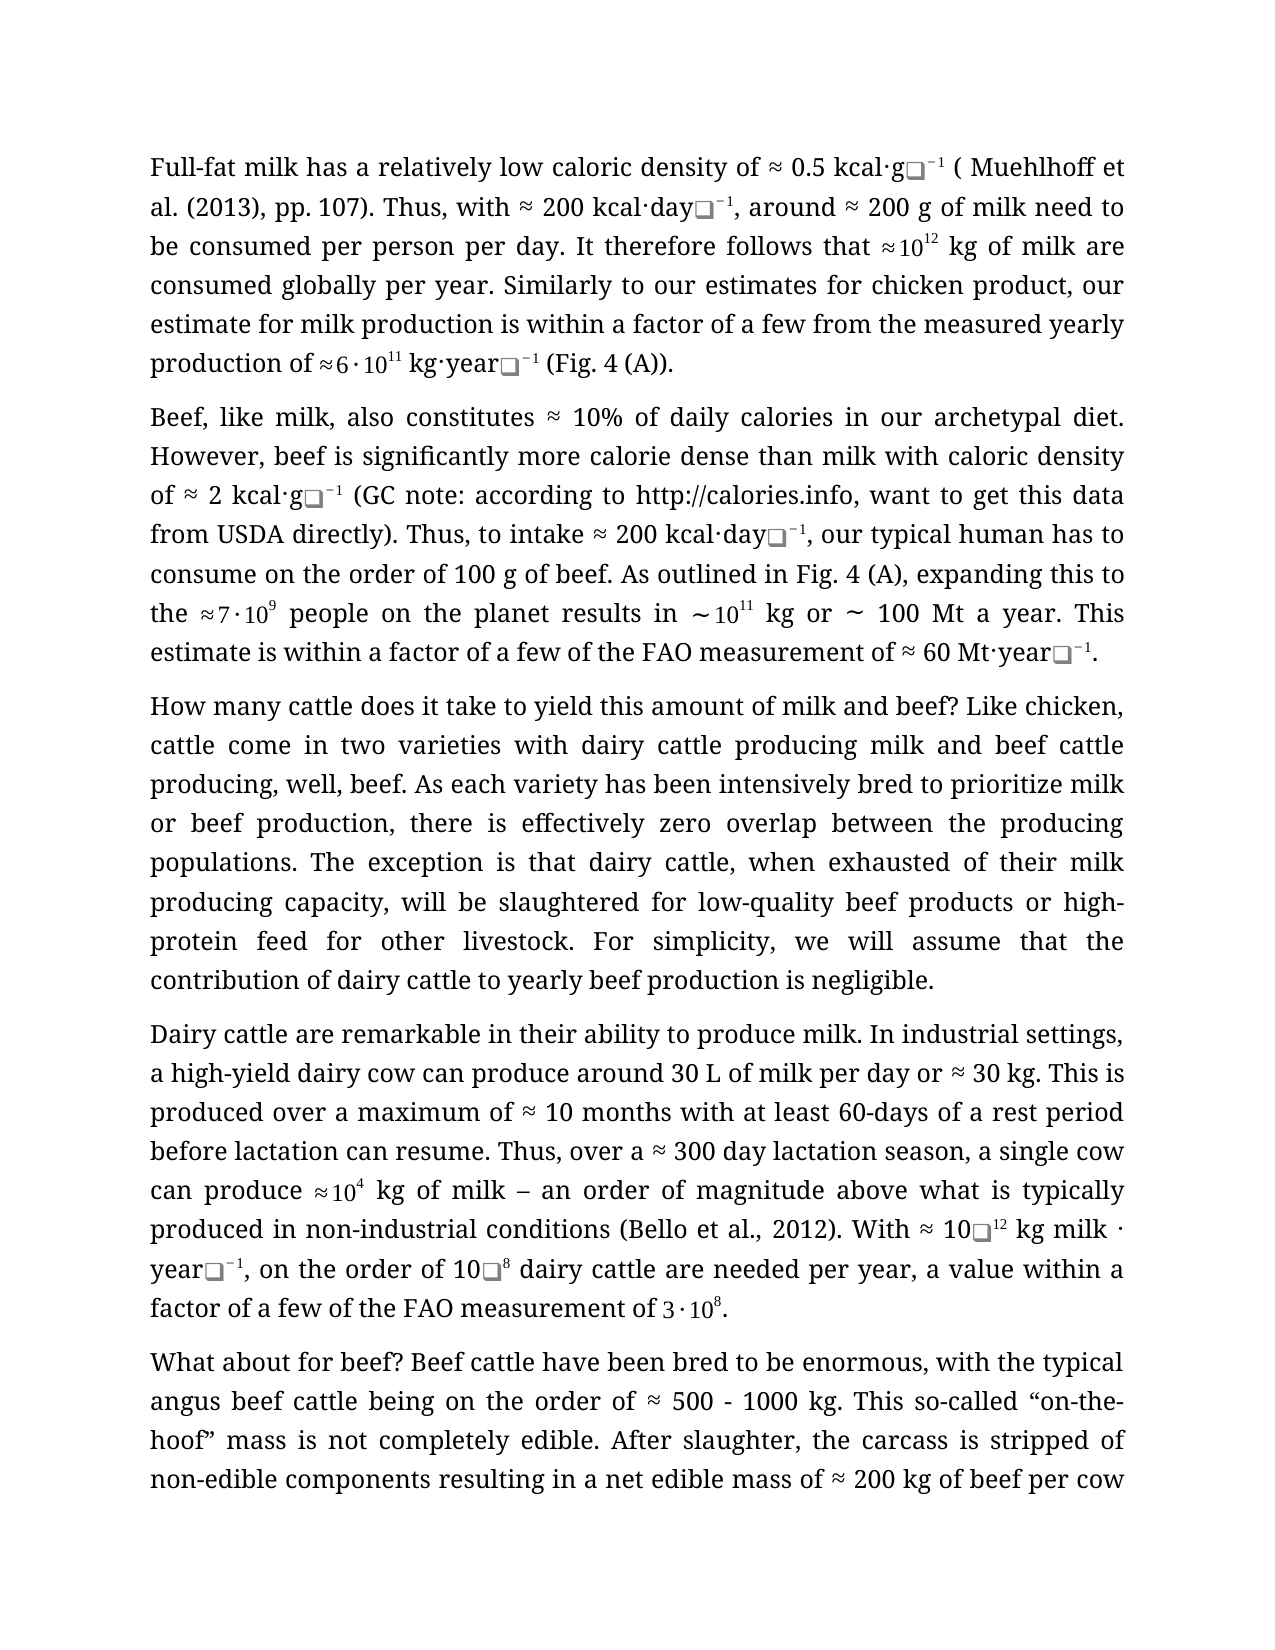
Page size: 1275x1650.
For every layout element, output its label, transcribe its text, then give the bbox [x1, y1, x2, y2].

text Beef, like milk, also constitutes 10% of daily calories in our archetypal diet. However, beef is significantly more calorie dense than milk with caloric density of 2 kcalg (GC note: according to http://calories.info, want to get this data from USDA directly). Thus, to intake 200 kcalday, our typical human has to consume on the order of 100 g of beef. As outlined in Fig. 4 (A), expanding this to the people on the planet results in kg or 100 Mt a year. This estimate is within a factor of a few of the FAO measurement of 60 Mtyear. [150, 399, 1125, 669]
text How many cattle does it take to yield this amount of milk and beef? Like chicken, cattle come in two varieties with dairy cattle producing milk and beef cattle producing, well, beef. As each variety has been intensively bred to prioritize milk or beef production, there is effectively zero overlap between the producing populations. The exception is that dairy cattle, when exhausted of their milk producing capacity, will be slaughtered for low-quality beef products or high-protein feed for other livestock. For simplicity, we will assume that the contribution of dairy cattle to yearly beef production is negligible. [150, 688, 1125, 997]
text Dairy cattle are remarkable in their ability to produce milk. In industrial settings, a high-yield dairy cow can produce around 30 L of milk per day or 30 kg. This is produced over a maximum of 10 months with at least 60-days of a rest period before lactation can resume. Thus, over a 300 day lactation season, a single cow can produce kg of milk – an order of magnitude above what is typically produced in non-industrial conditions (Bello et al., 2012). With 10 kg milk year, on the order of 10 dairy cattle are needed per year, a value within a factor of a few of the FAO measurement of . [150, 1016, 1125, 1324]
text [150, 1344, 1125, 1496]
text Full-fat milk has a relatively low caloric density of 0.5 kcalg ( Muehlhoff et al. (2013), pp. 107). Thus, with 200 kcalday, around 200 g of milk need to be consumed per person per day. It therefore follows that kg of milk are consumed globally per year. Similarly to our estimates for chicken product, our estimate for milk production is within a factor of a few from the measured yearly production of kgyear (Fig. 4 (A)). [150, 150, 1125, 380]
